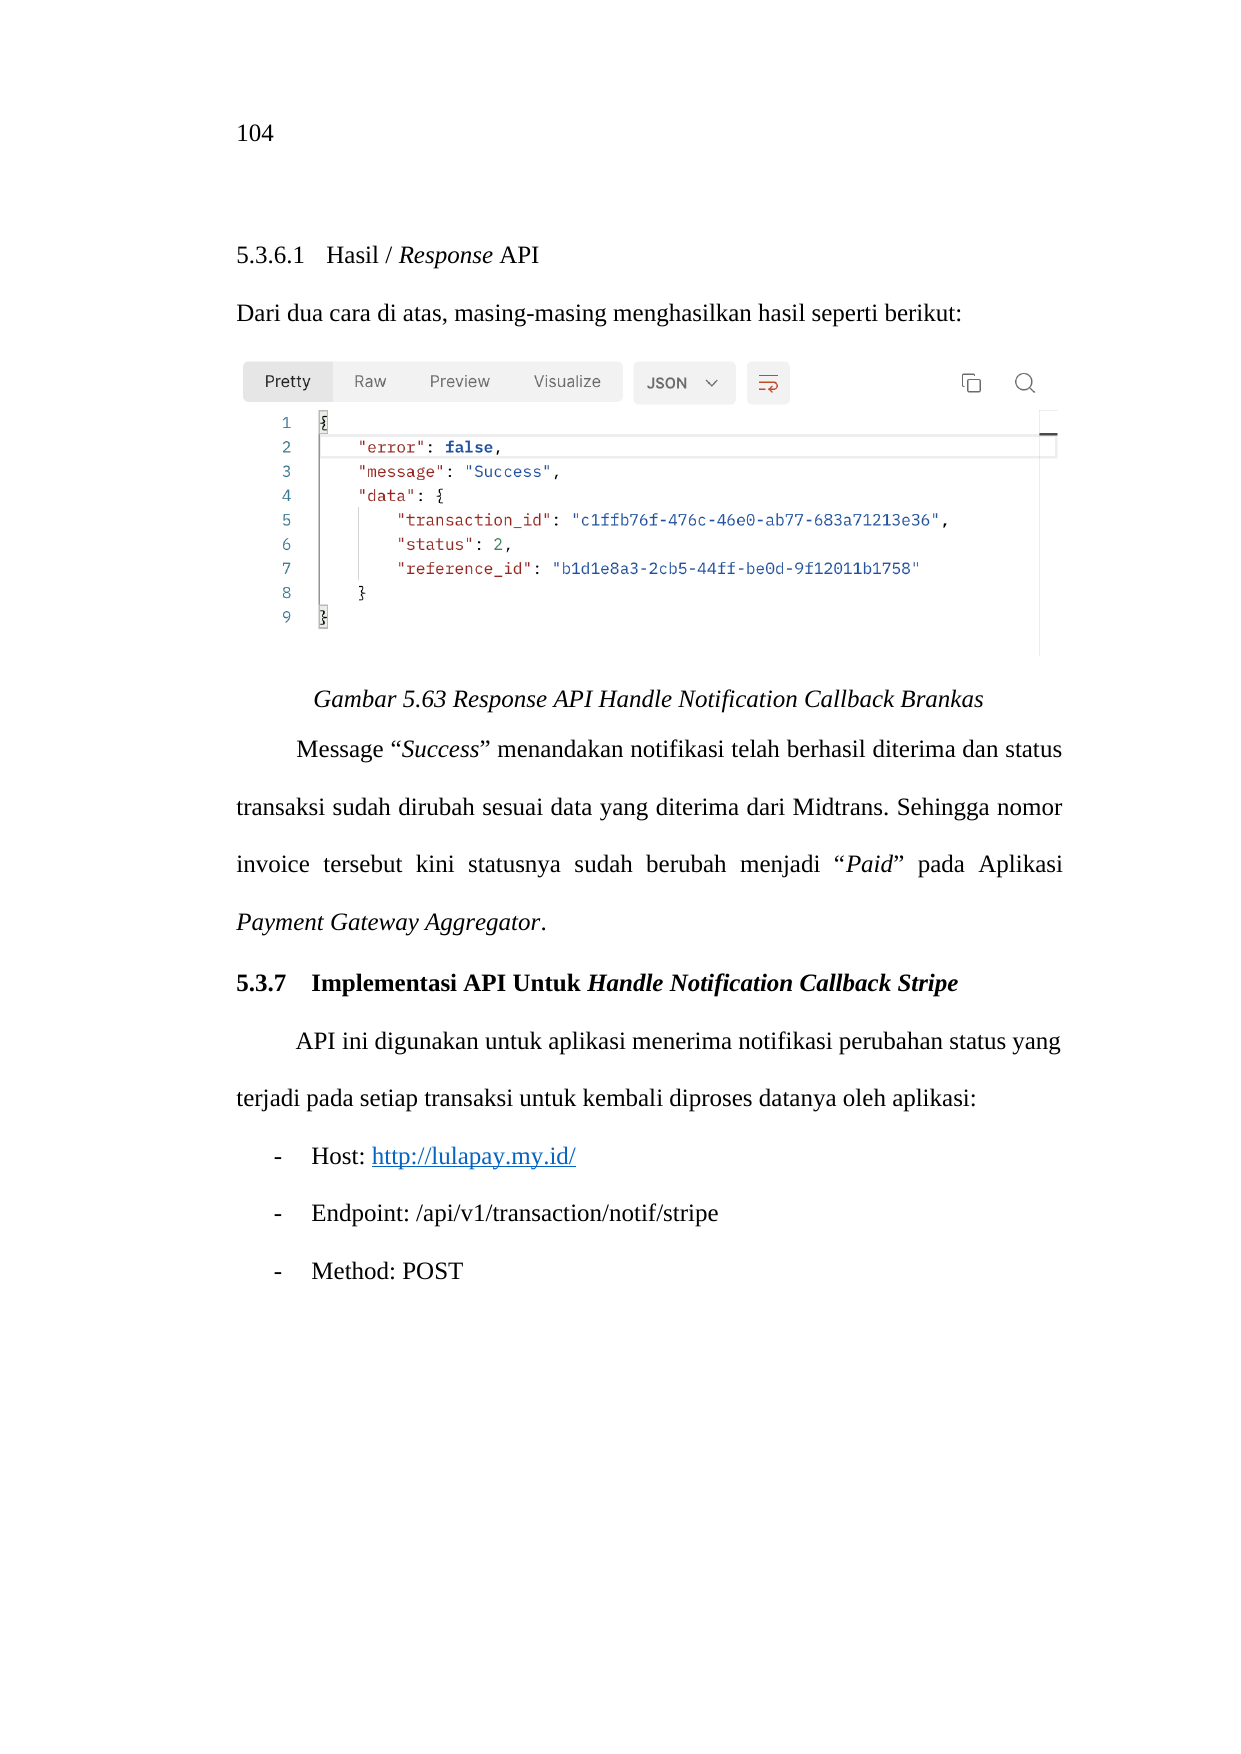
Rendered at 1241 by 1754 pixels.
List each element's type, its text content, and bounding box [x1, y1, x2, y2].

list Endpoint: /api/v1/transaction/notif/stripe [274, 1198, 1063, 1227]
subtitle Implementasi API Untuk Handle Notification Callback Stripe [236, 968, 1063, 997]
text terjadi pada setiap transaksi untuk kembali diproses datanya oleh aplikasi: [236, 1083, 1063, 1112]
subtitle Hasil / Response API [236, 240, 1063, 269]
text API ini digunakan untuk aplikasi menerima notifikasi perubahan status yang [236, 1026, 1063, 1054]
list Host: http://lulapay.my.id/ [274, 1141, 1063, 1169]
text Message “Success” menandakan notifikasi telah berhasil diterima dan status transaksi sudah dirubah sesuai data yang diterima dari Midtrans. Sehingga nomor invoice tersebut kini statusnya sudah berubah menjadi “Paid” pada Aplikasi Payment Gateway Aggregator. [236, 734, 1063, 935]
picture [236, 355, 1063, 656]
text Dari dua cara di atas, masing-masing menghasilkan hasil seperti berikut: [236, 298, 1063, 327]
list Method: POST [274, 1256, 1063, 1284]
